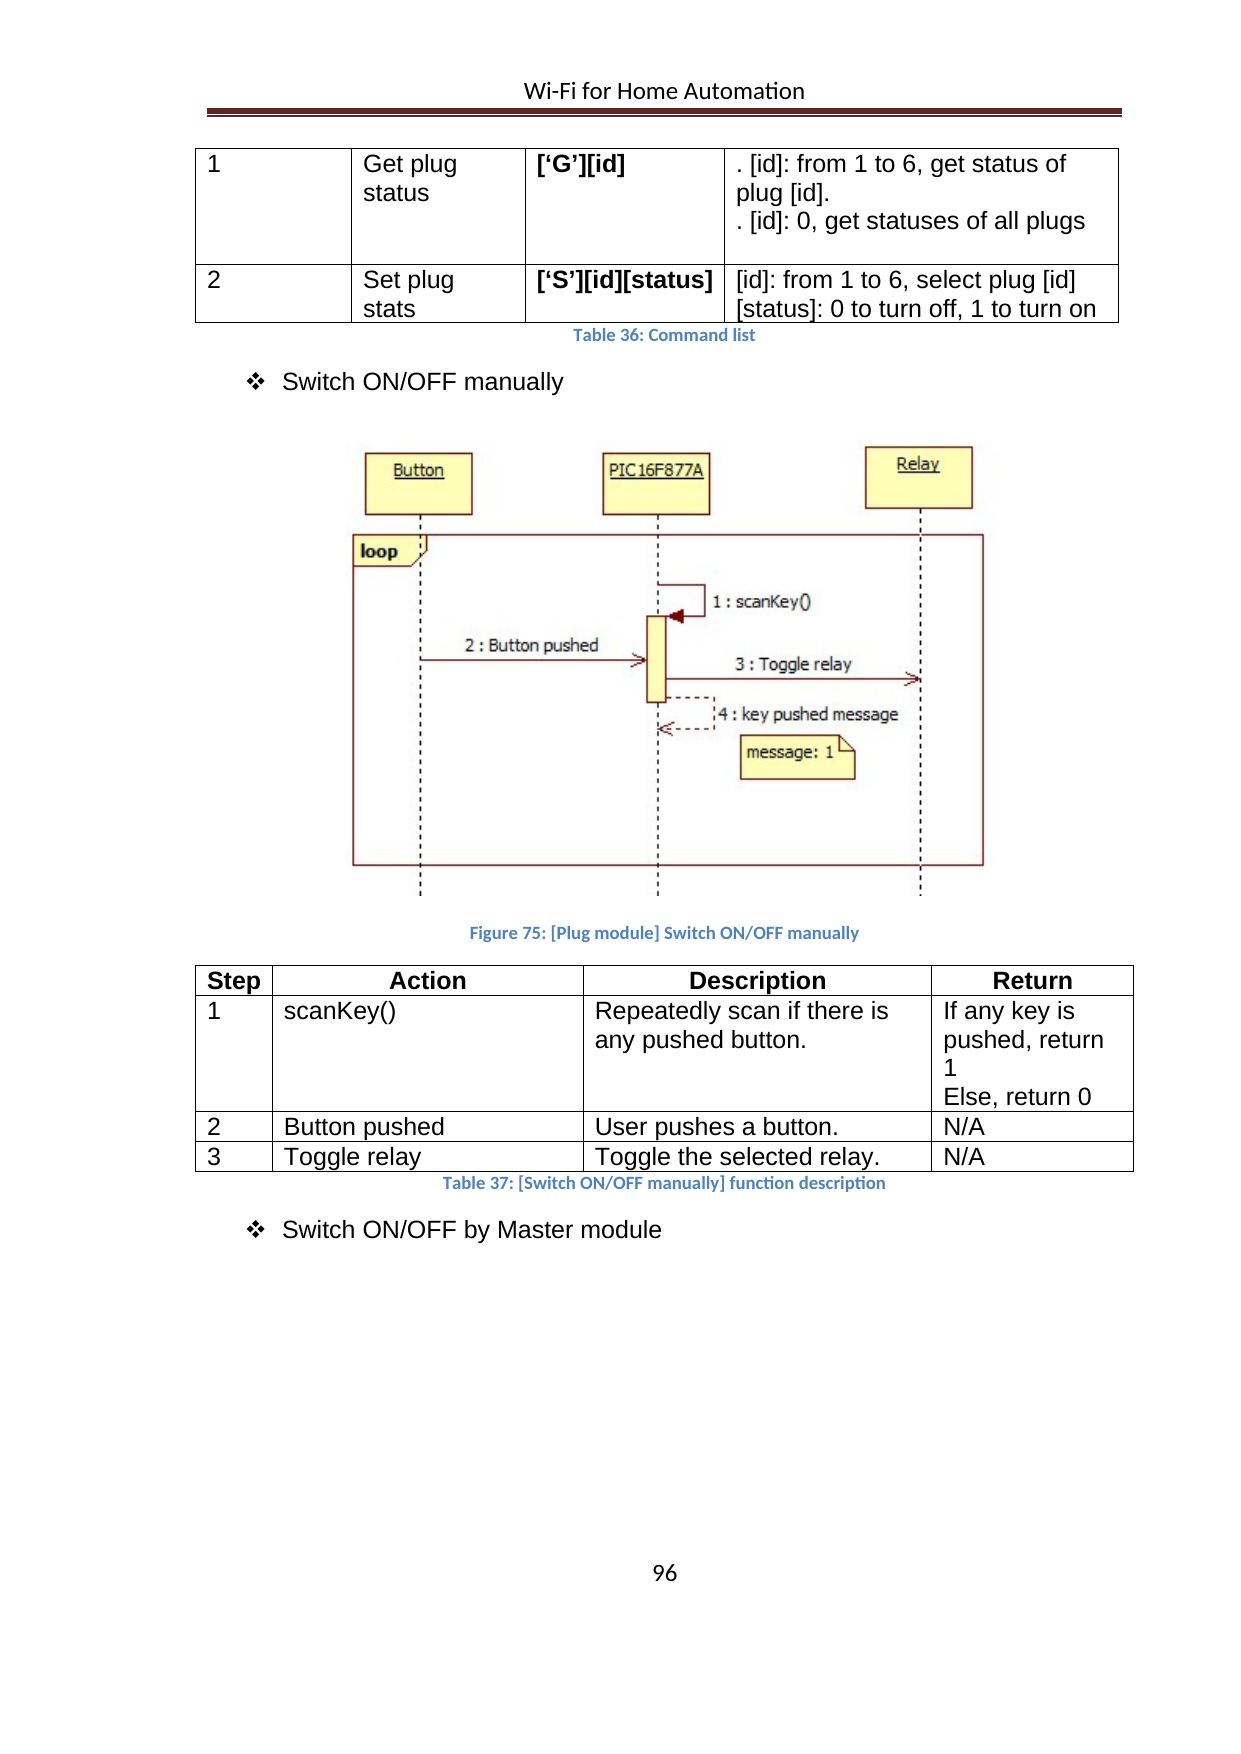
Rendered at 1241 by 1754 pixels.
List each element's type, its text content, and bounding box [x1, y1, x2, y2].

table_cell 3 [196, 1142, 272, 1171]
table_header Return [932, 966, 1133, 995]
table_cell Toggle the selected relay. [584, 1142, 931, 1171]
text Table 37: [Switch ON/OFF manually] function description [207, 1172, 1122, 1194]
table_cell N/A [932, 1142, 1133, 1171]
table_cell scanKey() [273, 996, 583, 1111]
table_cell [‘G’][id] [526, 149, 724, 264]
list Switch ON/OFF by Master module [244, 1215, 1122, 1244]
table_cell 2 [196, 1112, 272, 1141]
list Switch ON/OFF manually [244, 367, 1122, 396]
table_cell Get plug status [352, 149, 525, 264]
table_cell 1 [196, 149, 351, 264]
table_cell [‘S’][id][status] [526, 265, 724, 322]
table_header Step [196, 966, 272, 995]
table_cell Button pushed [273, 1112, 583, 1141]
table_cell 1 [196, 996, 272, 1111]
table_header Description [584, 966, 931, 995]
table_cell Toggle relay [273, 1142, 583, 1171]
picture [323, 421, 1006, 896]
text Table 36: Command list [207, 323, 1122, 346]
text Figure 75: [Plug module] Switch ON/OFF manually [207, 921, 1122, 944]
table_cell . [id]: from 1 to 6, get status of plug [id]. . [id]: 0, get statuses of all plugs [725, 149, 1118, 264]
table_cell [id]: from 1 to 6, select plug [id] [status]: 0 to turn off, 1 to turn on [725, 265, 1118, 322]
table_cell If any key is pushed, return 1 Else, return 0 [932, 996, 1133, 1111]
table_cell N/A [932, 1112, 1133, 1141]
table_cell User pushes a button. [584, 1112, 931, 1141]
table_header Action [273, 966, 583, 995]
table_cell Set plug stats [352, 265, 525, 322]
table_cell Repeatedly scan if there is any pushed button. [584, 996, 931, 1111]
table_cell 2 [196, 265, 351, 322]
